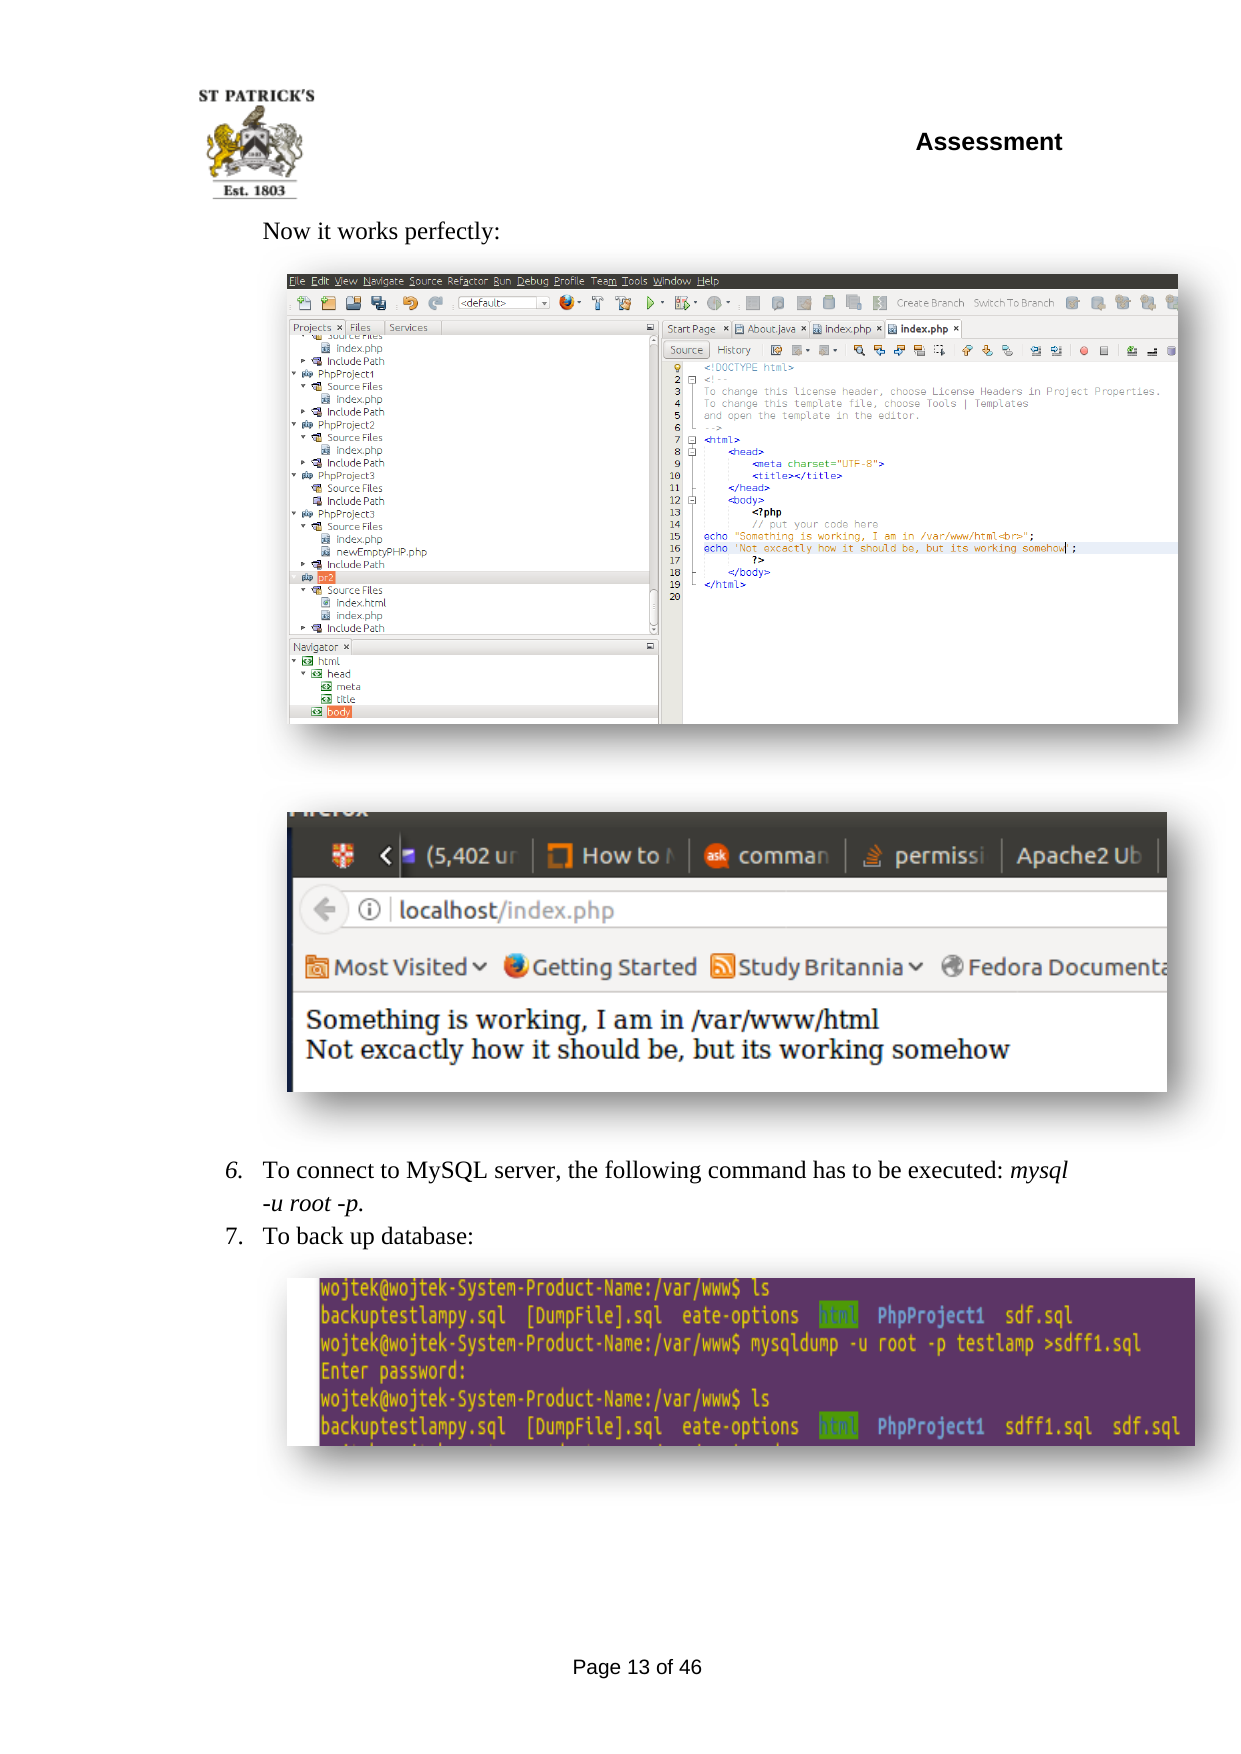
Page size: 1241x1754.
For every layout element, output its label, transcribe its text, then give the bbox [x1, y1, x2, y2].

list To connect to MySQL server, the following command has to be executed: mysql -u root -p. [225, 1155, 1078, 1217]
picture [287, 1278, 1195, 1446]
picture [287, 812, 1167, 1092]
picture [187, 75, 331, 216]
picture [287, 274, 1178, 724]
list To back up database: [225, 1221, 1078, 1249]
